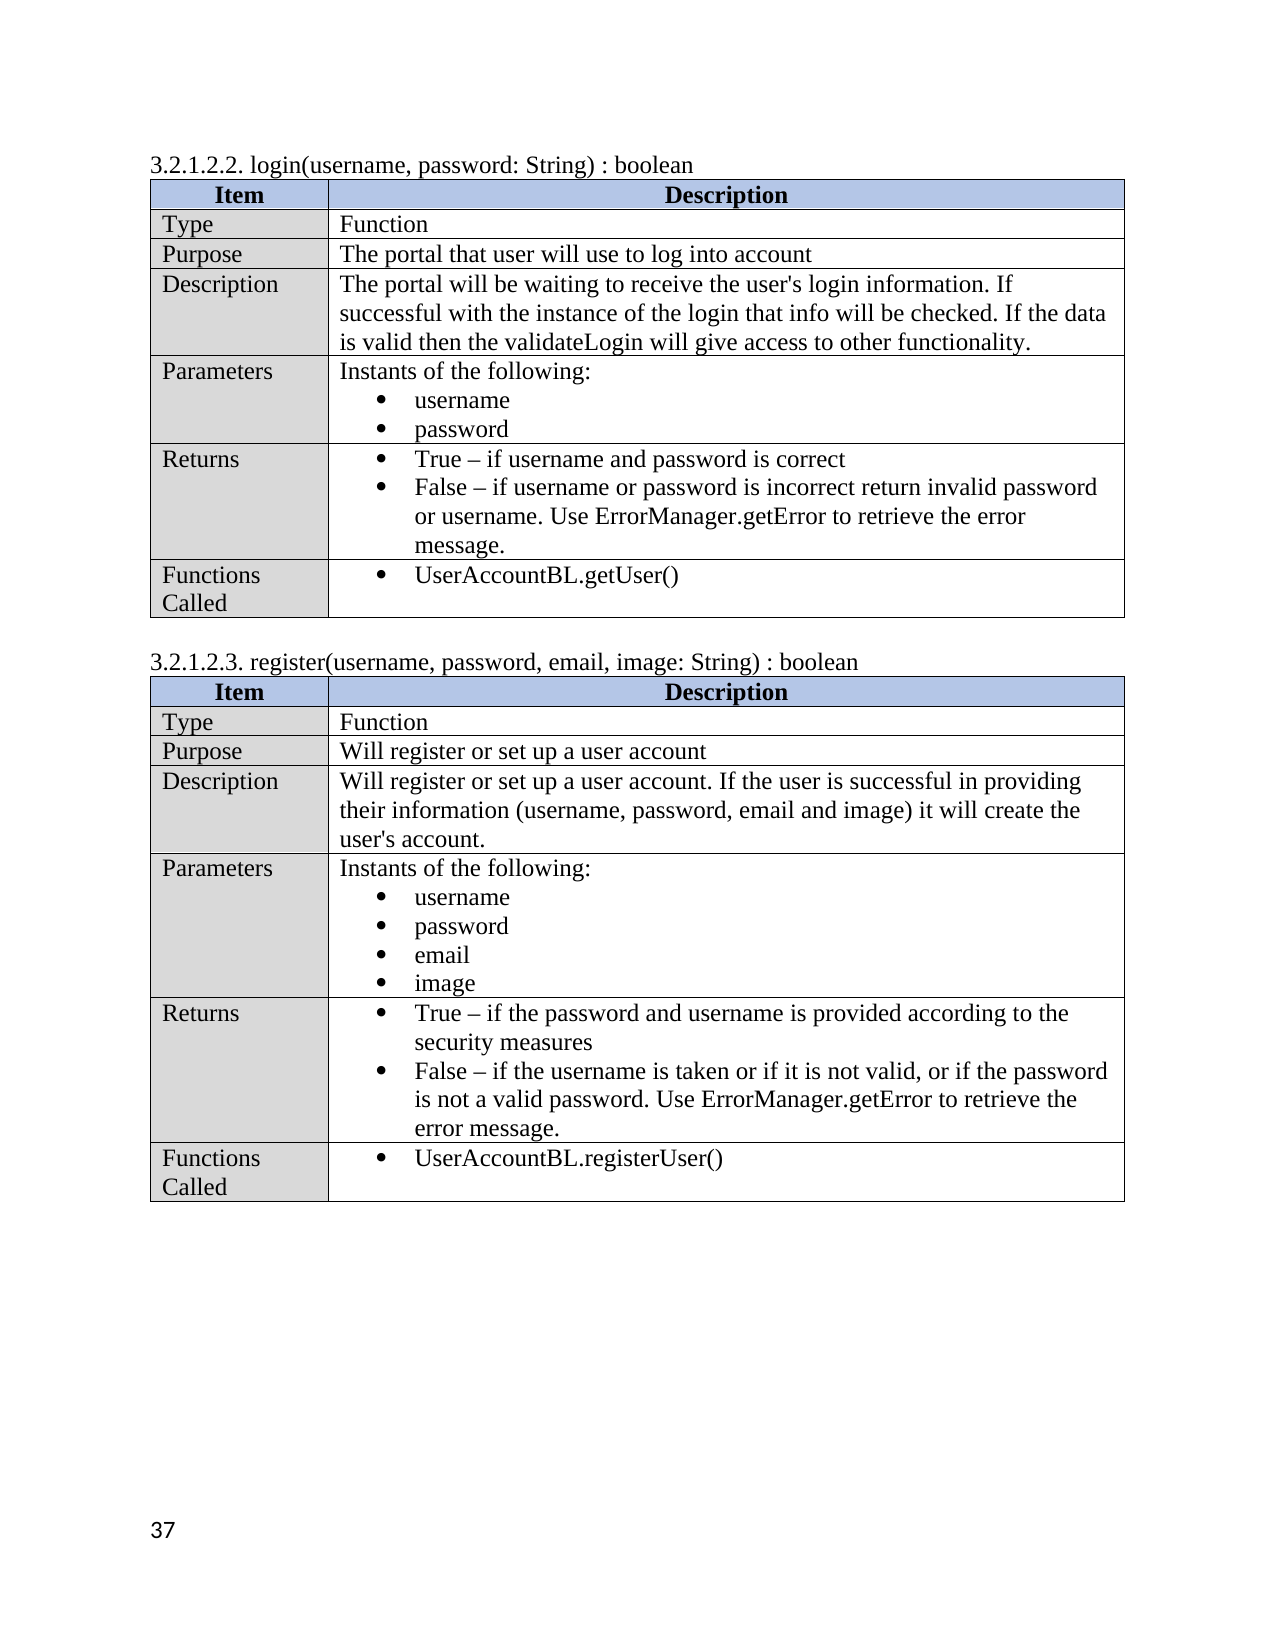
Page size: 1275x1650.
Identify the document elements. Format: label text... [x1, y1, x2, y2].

table_cell Parameters [151, 356, 328, 443]
table_cell Functions Called [151, 560, 328, 617]
table_header Item [151, 180, 328, 208]
table_cell Type [151, 210, 328, 238]
table_cell Function [329, 707, 1124, 735]
table_cell Instants of the following: username password [329, 356, 1124, 443]
table_cell The portal that user will use to log into account [329, 239, 1124, 268]
table_cell Will register or set up a user account [329, 736, 1124, 765]
table_cell Description [151, 766, 328, 852]
table_cell True – if username and password is correct False – if username or password is incorrect return invalid password or username. Use ErrorManager.getError to retrieve the error message. [329, 444, 1124, 559]
table_cell Type [151, 707, 328, 735]
table_cell Function [329, 210, 1124, 238]
table_header Item [151, 677, 328, 706]
table_header Description [329, 180, 1124, 208]
table_cell The portal will be waiting to receive the user's login information. If successful with the instance of the login that info will be checked. If the data is valid then the validateLogin will give access to other functionality. [329, 269, 1124, 355]
table_cell Functions Called [151, 1143, 328, 1201]
table_cell Returns [151, 998, 328, 1142]
table_cell Instants of the following: username password email image [329, 854, 1124, 997]
table_cell Will register or set up a user account. If the user is successful in providing their information (username, password, email and image) it will create the user's account. [329, 766, 1124, 852]
table_cell True – if the password and username is provided according to the security measures False – if the username is taken or if it is not valid, or if the password is not a valid password. Use ErrorManager.getError to retrieve the error message. [329, 998, 1124, 1142]
table_cell Returns [151, 444, 328, 559]
table_cell UserAccountBL.registerUser() [329, 1143, 1124, 1201]
list login(username, password: String) : boolean [150, 150, 1125, 179]
table_cell Purpose [151, 736, 328, 765]
table_cell UserAccountBL.getUser() [329, 560, 1124, 617]
table_cell Purpose [151, 239, 328, 268]
table_header Description [329, 677, 1124, 706]
table_cell Parameters [151, 854, 328, 997]
list register(username, password, email, image: String) : boolean [150, 647, 1125, 676]
table_cell Description [151, 269, 328, 355]
